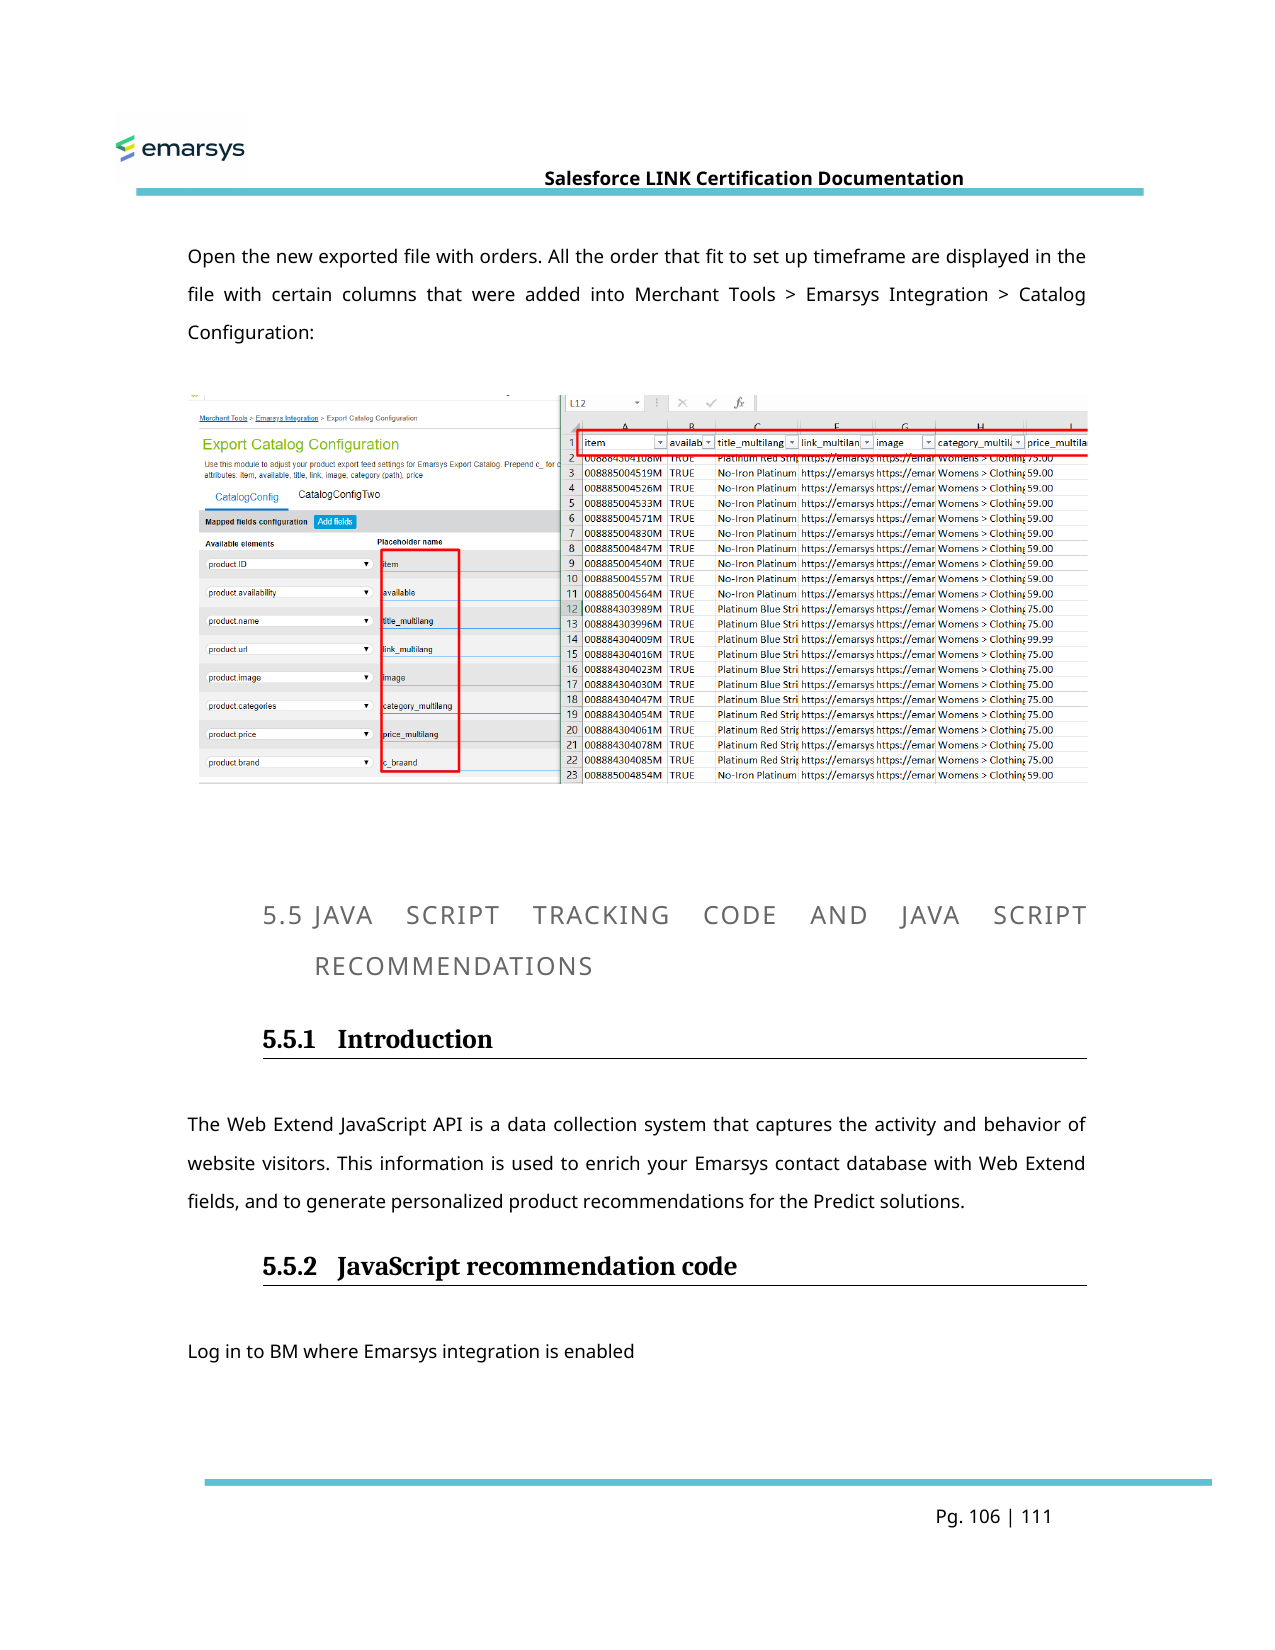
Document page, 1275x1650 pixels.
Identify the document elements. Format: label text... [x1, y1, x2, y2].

subtitle JavaScript recommendation code [262, 1251, 1087, 1286]
picture [136, 188, 1144, 196]
text Open the new exported file with orders. All the order that fit to set up timeframe are displayed in the file with certain columns that were added into Merchant Tools > Emarsys Integration > Catalog Configuration: [187, 243, 1087, 345]
subtitle Introduction [262, 1024, 1087, 1059]
text Log in to BM where Emarsys integration is enabled [187, 1339, 1087, 1364]
picture [187, 395, 1088, 784]
picture [113, 111, 247, 185]
picture [204, 1479, 1212, 1486]
text The Web Extend JavaScript API is a data collection system that captures the activity and behavior of website visitors. This information is used to enrich your Emarsys contact database with Web Extend fields, and to generate personalized product recommendations for the Predict solutions. [187, 1112, 1087, 1214]
subtitle Java script tracking code and java script recommendations [262, 897, 1087, 982]
